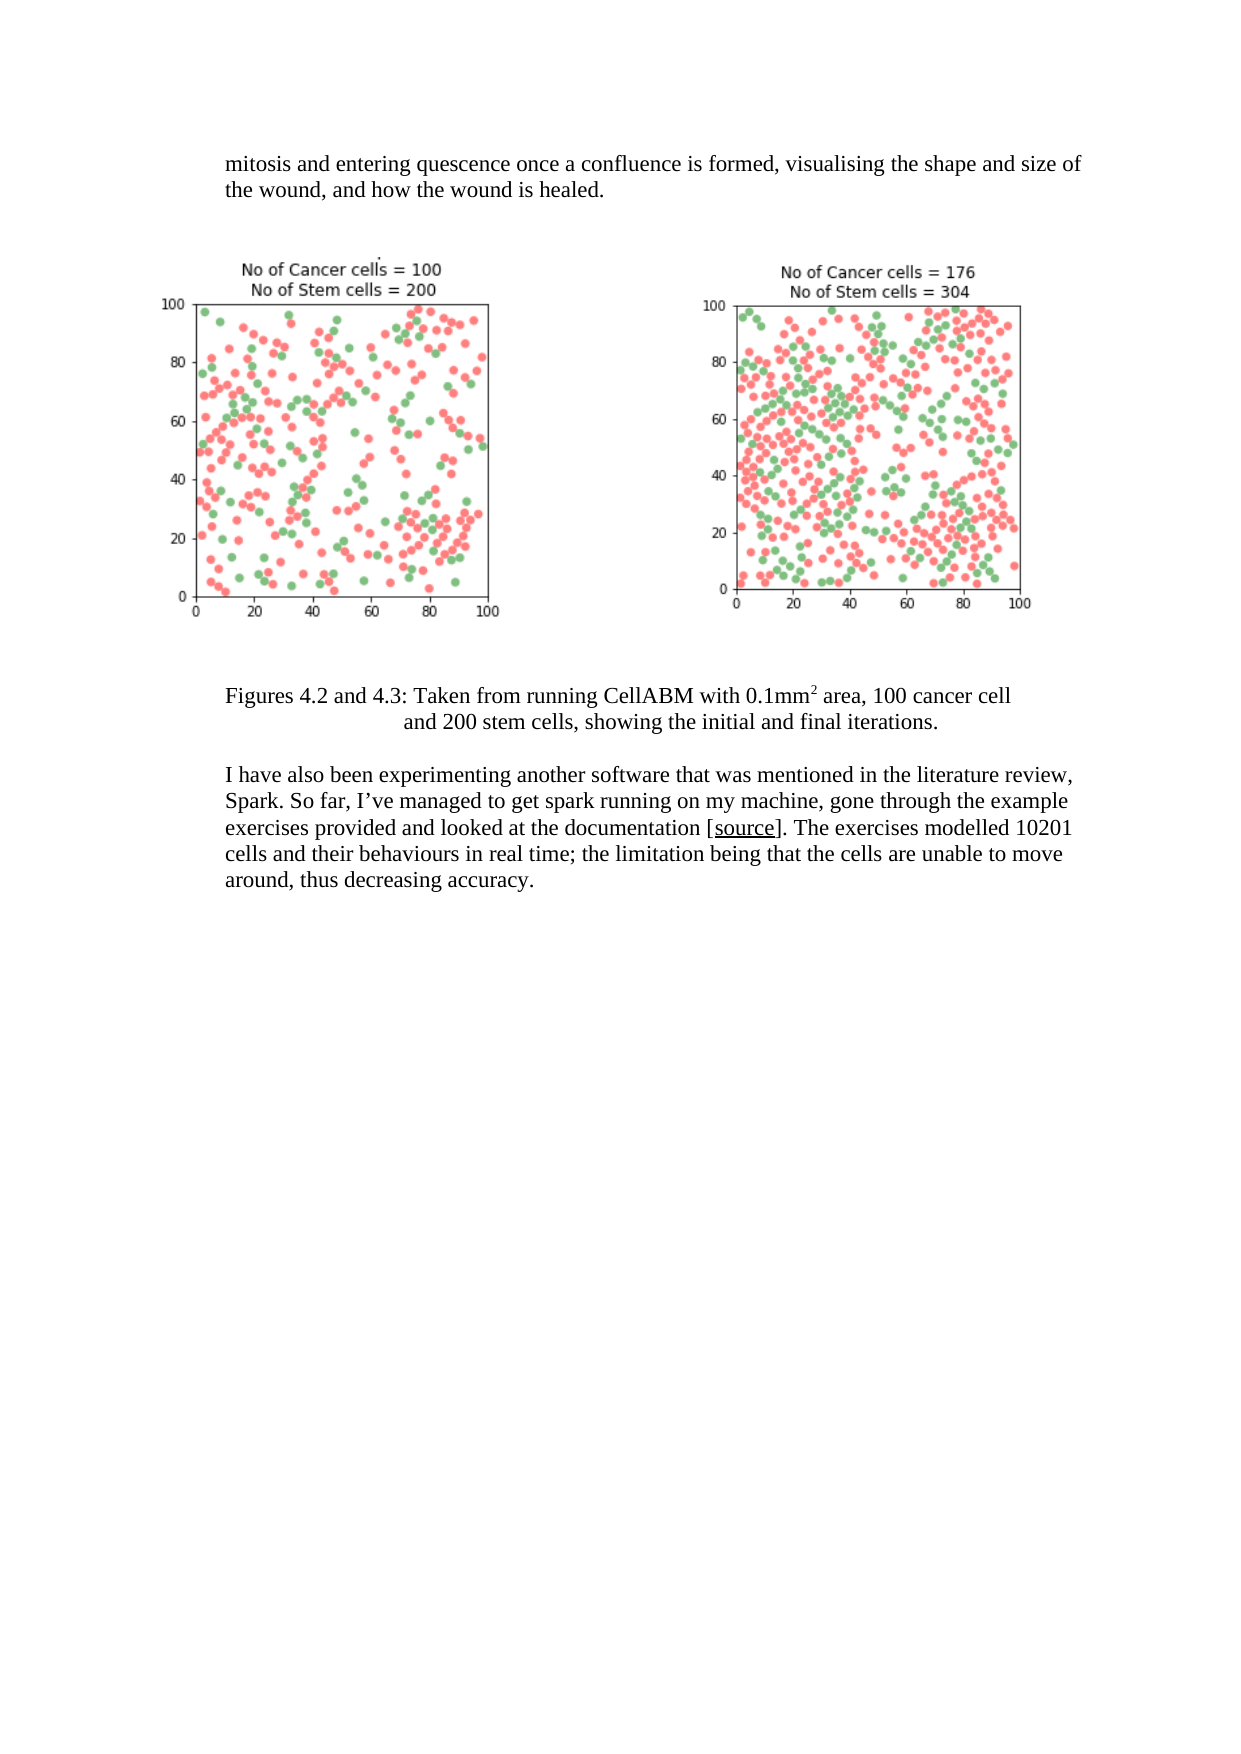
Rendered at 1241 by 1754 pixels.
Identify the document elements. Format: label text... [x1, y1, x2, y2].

text I have also been experimenting another software that was mentioned in the literature review, Spark. So far, I’ve managed to get spark running on my machine, gone through the example exercises provided and looked at the documentation [source]. The exercises modelled 10201 cells and their behaviours in real time; the limitation being that the cells are unable to move around, thus decreasing accuracy. [225, 761, 1090, 893]
text Figures 4.2 and 4.3: Taken from running CellABM with 0.1mm2 area, 100 cancer cell [150, 682, 1090, 708]
picture [44, 257, 1153, 645]
text and 200 stem cells, showing the initial and final iterations. [375, 708, 1090, 734]
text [225, 150, 1090, 203]
